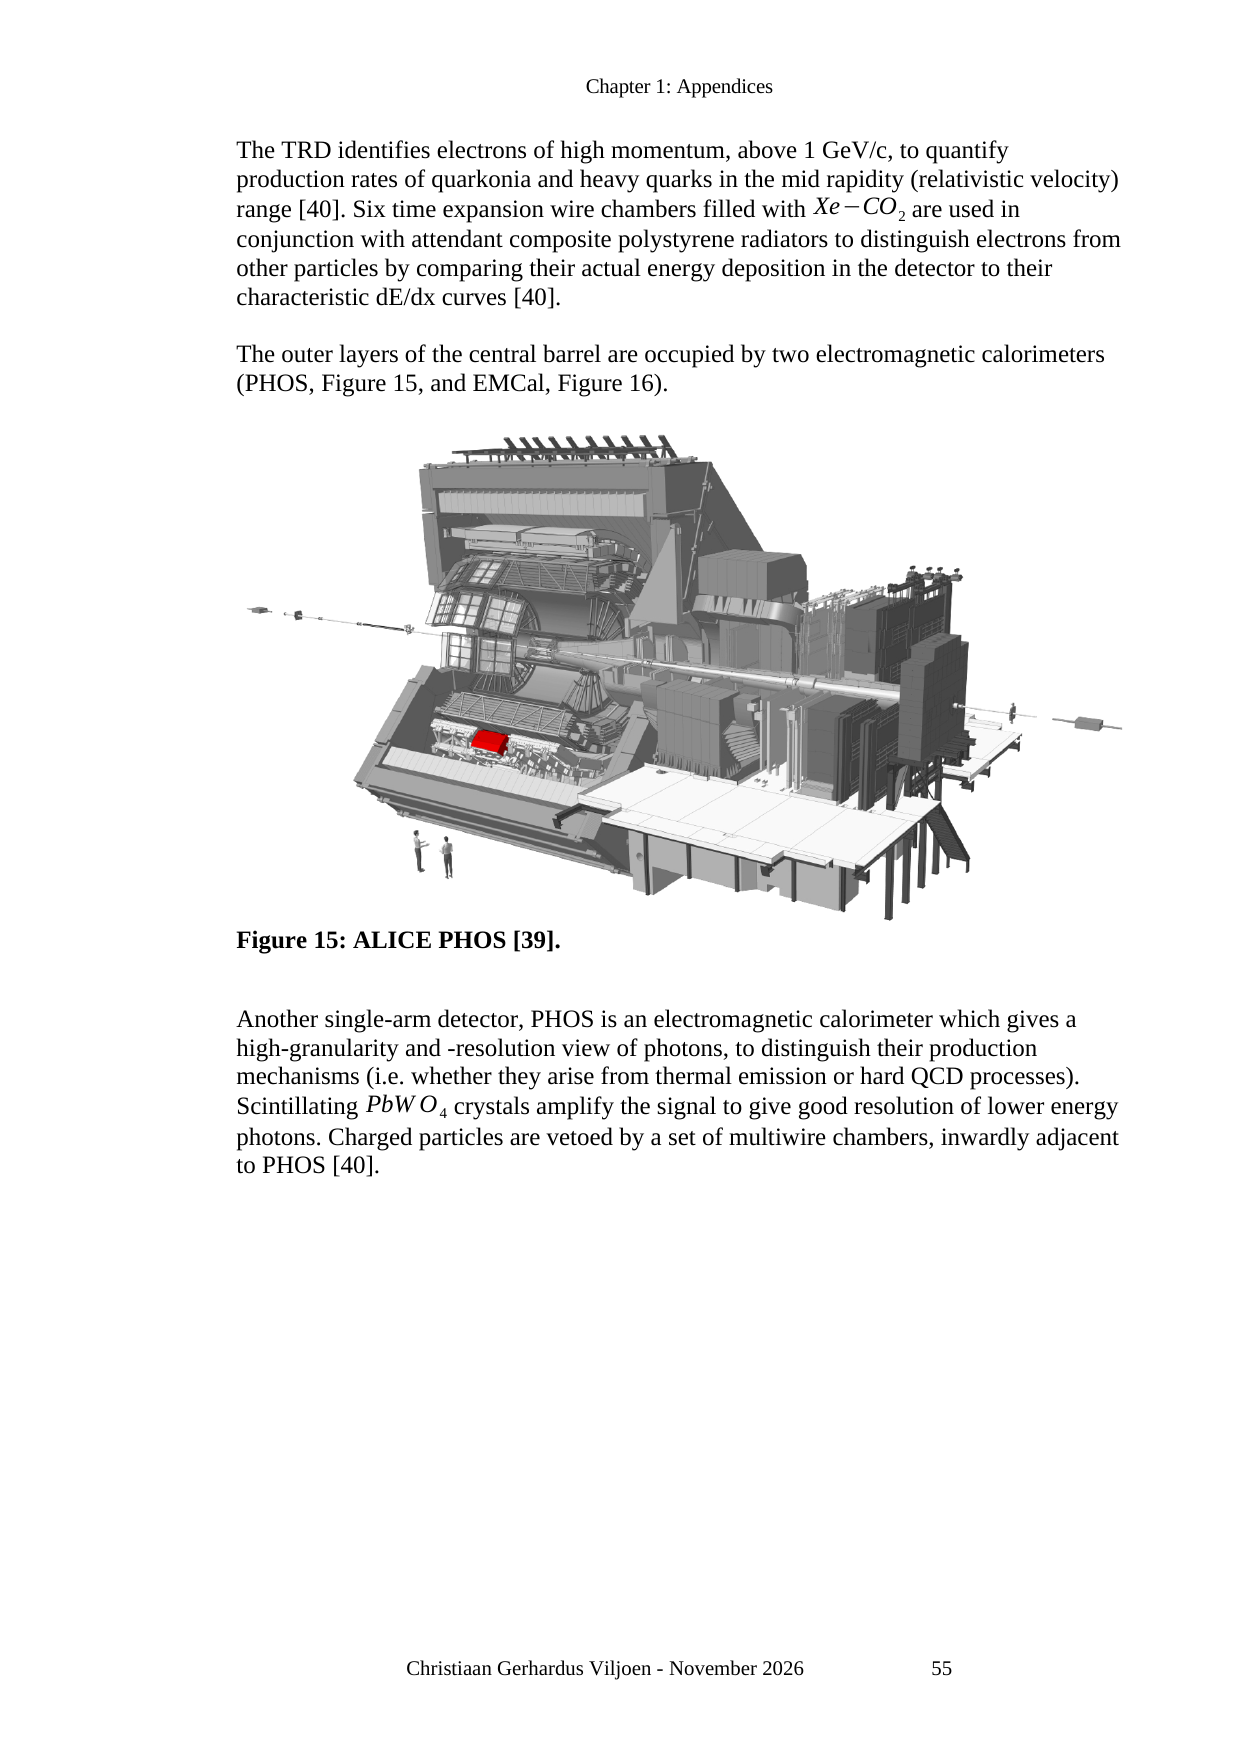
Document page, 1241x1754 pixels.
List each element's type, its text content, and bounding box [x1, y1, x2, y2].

text Another single-arm detector, PHOS is an electromagnetic calorimeter which gives a high-granularity and -resolution view of photons, to distinguish their production mechanisms (i.e. whether they arise from thermal emission or hard QCD processes). Scintillating crystals amplify the signal to give good resolution of lower energy photons. Charged particles are vetoed by a set of multiwire chambers, inwardly adjacent to PHOS . [236, 1004, 1122, 1179]
text The TRD identifies electrons of high momentum, above 1 GeV/c, to quantify production rates of quarkonia and heavy quarks in the mid rapidity (relativistic velocity) range . Six time expansion wire chambers filled with are used in conjunction with attendant composite polystyrene radiators to distinguish electrons from other particles by comparing their actual energy deposition in the detector to their characteristic dE/dx curves . [236, 135, 1122, 311]
text Figure 15: ALICE PHOS . [236, 926, 1122, 954]
text The outer layers of the central barrel are occupied by two electromagnetic calorimeters (PHOS, Figure 15, and EMCal, Figure 16). [236, 339, 1122, 397]
picture [236, 425, 1123, 926]
